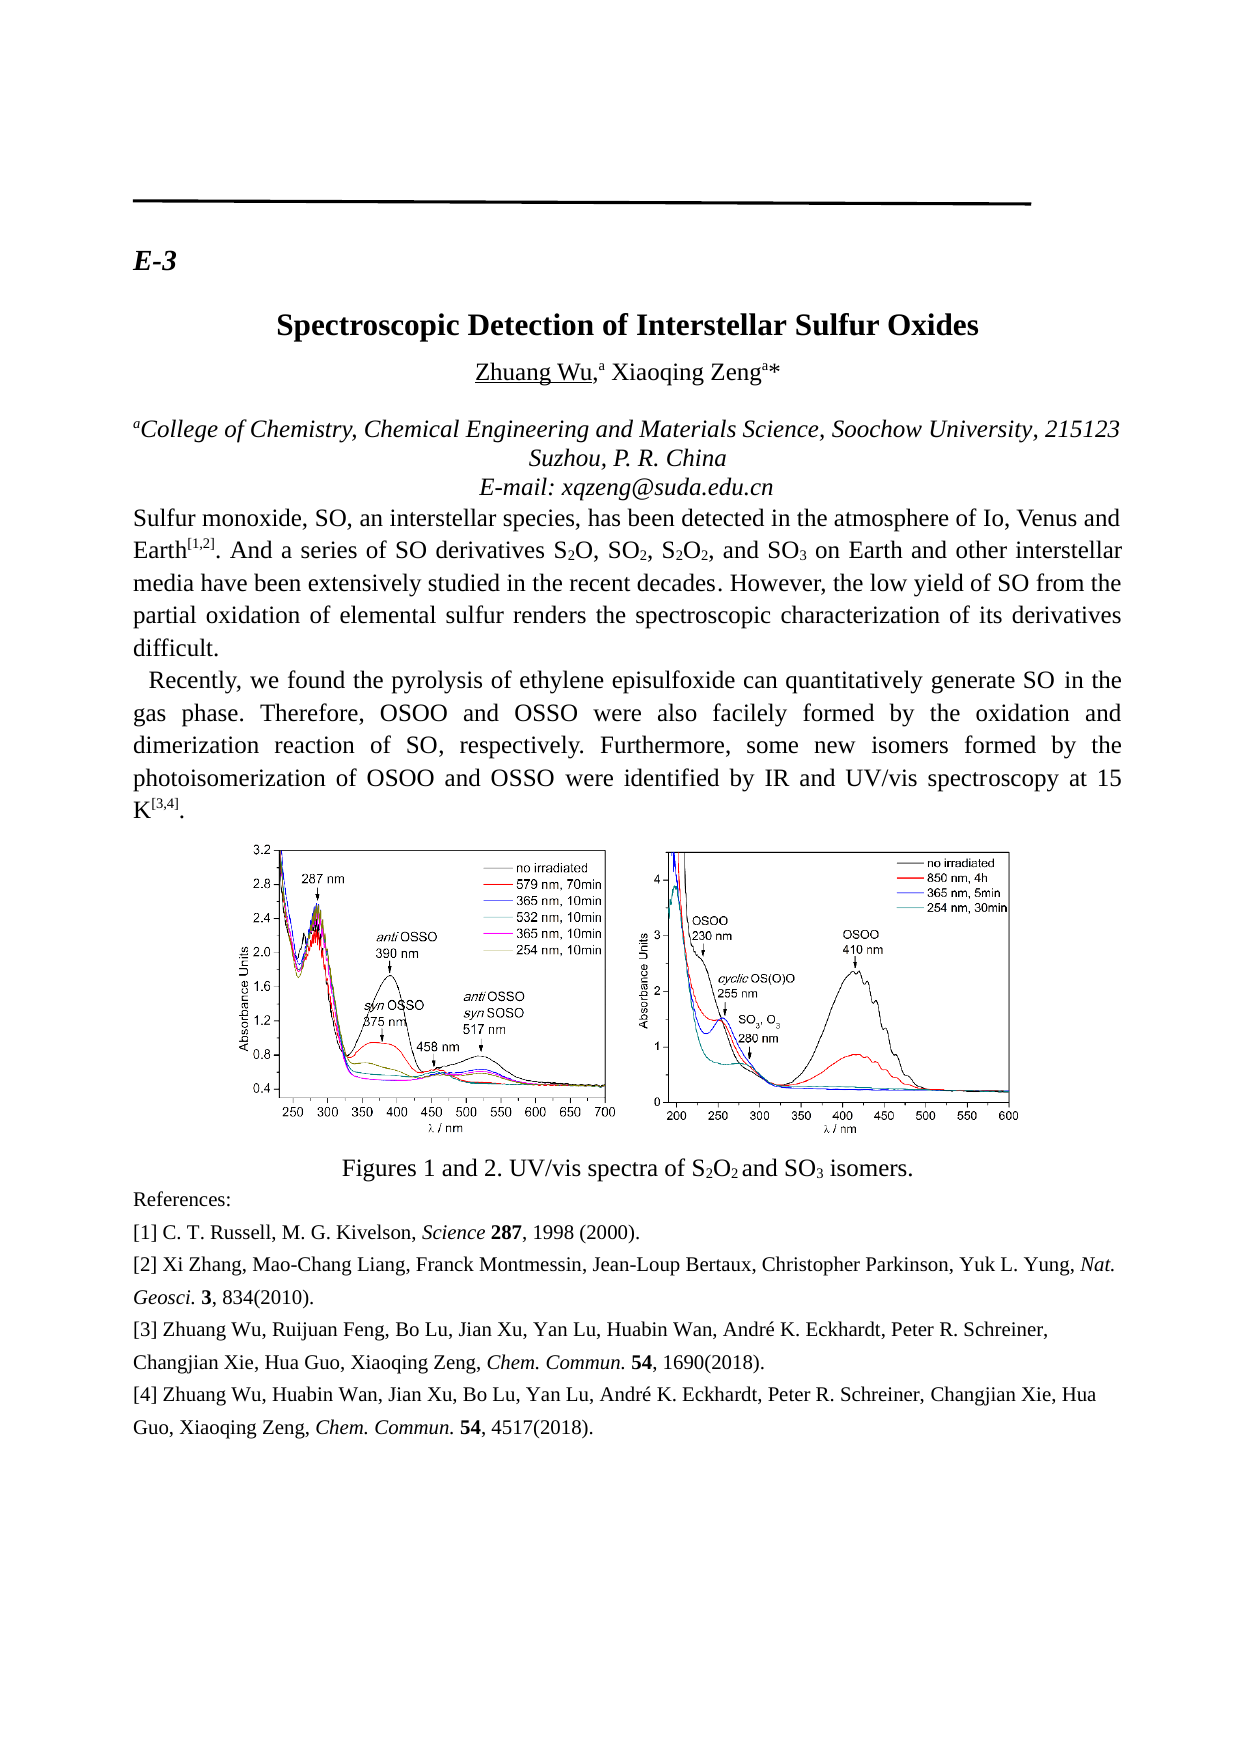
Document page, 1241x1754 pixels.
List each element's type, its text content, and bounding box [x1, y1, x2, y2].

text Spectroscopic Detection of Interstellar Sulfur Oxides [133, 292, 1122, 357]
picture [235, 840, 617, 1136]
text aCollege of Chemistry, Chemical Engineering and Materials Science, Soochow University, 215123 Suzhou, P. R. China [133, 414, 1122, 472]
text References: [133, 1183, 1122, 1216]
text [3] Zhuang Wu, Ruijuan Feng, Bo Lu, Jian Xu, Yan Lu, Huabin Wan, André K. Eckhardt, Peter R. Schreiner, Changjian Xie, Hua Guo, Xiaoqing Zeng, Chem. Commun. 54, 1690(2018). [133, 1313, 1122, 1378]
text [1] C. T. Russell, M. G. Kivelson, Science 287, 1998 (2000). [133, 1216, 1122, 1248]
text [2] Xi Zhang, Mao-Chang Liang, Franck Montmessin, Jean-Loup Bertaux, Christopher Parkinson, Yuk L. Yung, Nat. Geosci. 3, 834(2010). [133, 1248, 1122, 1313]
text Recently, we found the pyrolysis of ethylene episulfoxide can quantitatively generate SO in the gas phase. Therefore, OSOO and OSSO were also facilely formed by the oxidation and dimerization reaction of SO, respectively. Furthermore, some new isomers formed by the photoisomerization of OSOO and OSSO were identified by IR and UV/vis spectroscopy at 15 K[3,4]. [133, 663, 1122, 826]
text E-3 [133, 162, 1122, 292]
text Zhuang Wu,a Xiaoqing Zenga* [133, 357, 1122, 386]
text [4] Zhuang Wu, Huabin Wan, Jian Xu, Bo Lu, Yan Lu, André K. Eckhardt, Peter R. Schreiner, Changjian Xie, Hua Guo, Xiaoqing Zeng, Chem. Commun. 54, 4517(2018). [133, 1378, 1122, 1443]
picture [635, 851, 1020, 1136]
text Figures 1 and 2. UV/vis spectra of S2O2 and SO3 isomers. [133, 1151, 1122, 1183]
text E-mail: xqzeng@suda.edu.cn [133, 472, 1122, 501]
text Sulfur monoxide, SO, an interstellar species, has been detected in the atmosphere of Io, Venus and Earth[1,2]. And a series of SO derivatives S2O, SO2, S2O2, and SO3 on Earth and other interstellar media have been extensively studied in the recent decades. However, the low yield of SO from the partial oxidation of elemental sulfur renders the spectroscopic characterization of its derivatives difficult. [133, 501, 1122, 663]
